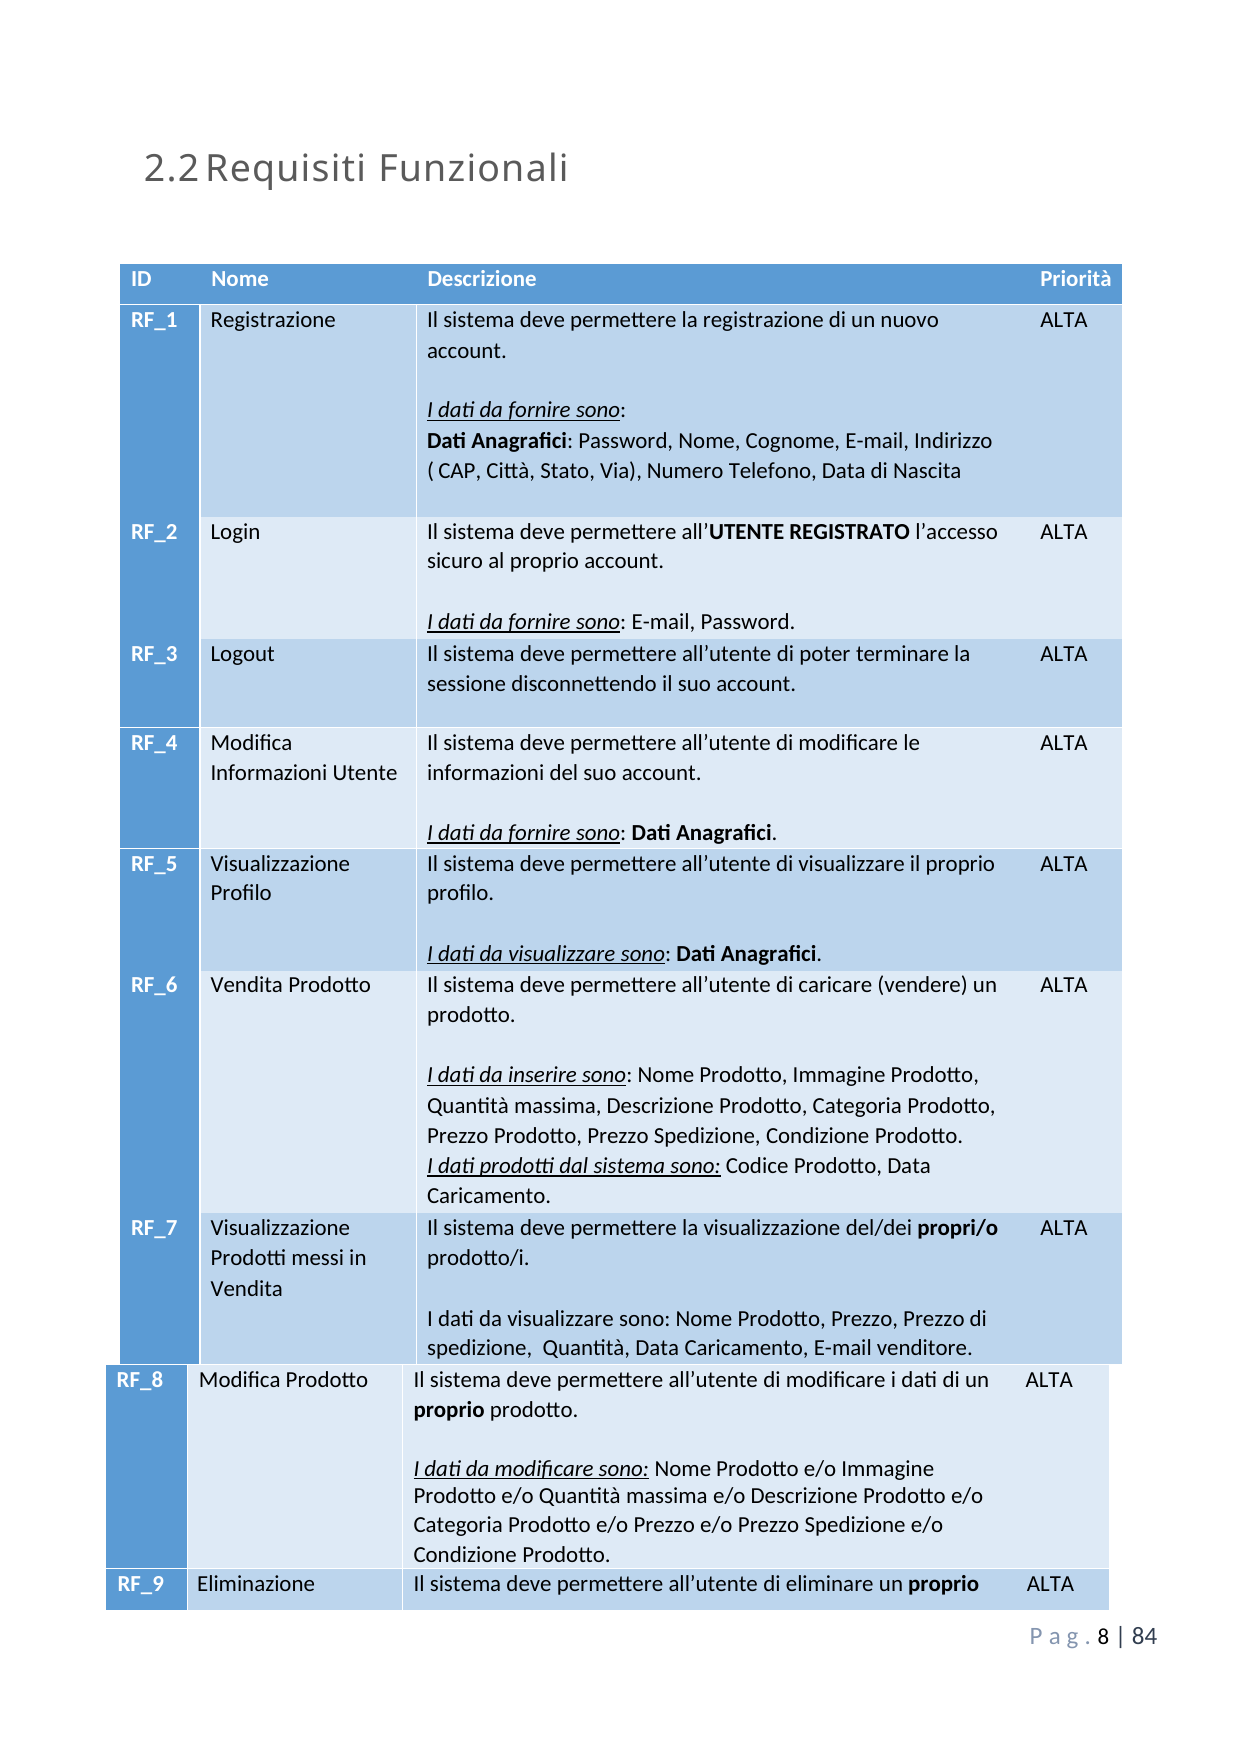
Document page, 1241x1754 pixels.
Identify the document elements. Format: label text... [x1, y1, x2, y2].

table_header Descrizione [416, 264, 1029, 304]
table_cell RF_3 [120, 639, 199, 727]
table_header RF_8 [106, 1365, 187, 1568]
table_cell ALTA [1029, 639, 1122, 727]
subtitle Requisiti Funzionali [144, 142, 1165, 193]
table_cell Visualizzazione Profilo [201, 849, 416, 971]
table_header ID [120, 264, 200, 304]
table_cell ALTA [1029, 305, 1122, 517]
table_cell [403, 1569, 1015, 1610]
table_header Nome [200, 264, 416, 304]
table_cell ALTA [1029, 971, 1122, 1213]
table_cell Logout [201, 639, 416, 727]
table_cell Visualizzazione Prodotti messi in Vendita [201, 1213, 416, 1364]
table_header Priorità [1029, 264, 1122, 304]
table_cell Registrazione [201, 305, 416, 517]
table_cell Login [201, 517, 416, 639]
table_cell Il sistema deve permettere all’utente di modificare le informazioni del suo account. I dati da fornire sono: Dati Anagrafici. [417, 728, 1029, 848]
table_cell ALTA [1029, 728, 1122, 848]
table_cell Il sistema deve permettere all’utente di visualizzare il proprio profilo. I dati da visualizzare sono: Dati Anagrafici. [417, 849, 1029, 971]
table_cell Il sistema deve permettere all’UTENTE REGISTRATO l’accesso sicuro al proprio account. I dati da fornire sono: E-mail, Password. [417, 517, 1029, 639]
table_cell Vendita Prodotto [201, 971, 416, 1213]
table_cell RF_4 [120, 728, 199, 848]
table_cell Modifica Informazioni Utente [201, 728, 416, 848]
table_cell ALTA [1029, 849, 1122, 971]
table_cell RF_9 [106, 1569, 187, 1610]
table_cell ALTA [1015, 1569, 1109, 1610]
table_cell ALTA [1029, 517, 1122, 639]
table_header ALTA [1015, 1365, 1109, 1568]
table_cell RF_1 [120, 305, 199, 517]
table_cell Il sistema deve permettere all’utente di caricare (vendere) un prodotto. I dati da inserire sono: Nome Prodotto, Immagine Prodotto, Quantità massima, Descrizione Prodotto, Categoria Prodotto, Prezzo Prodotto, Prezzo Spedizione, Condizione Prodotto. I dati prodotti dal sistema sono: Codice Prodotto, Data Caricamento. [417, 971, 1029, 1213]
table_cell RF_5 [120, 849, 199, 971]
table_header Modifica Prodotto [188, 1365, 402, 1568]
table_cell Il sistema deve permettere all’utente di poter terminare la sessione disconnettendo il suo account. [417, 639, 1029, 727]
table_cell ALTA [1029, 1213, 1122, 1364]
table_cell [188, 1569, 402, 1610]
table_cell RF_6 [120, 971, 199, 1213]
table_cell RF_2 [120, 517, 199, 639]
table_cell Il sistema deve permettere la registrazione di un nuovo account. I dati da fornire sono: Dati Anagrafici: Password, Nome, Cognome, E-mail, Indirizzo ( CAP, Città, Stato, Via), Numero Telefono, Data di Nascita [417, 305, 1029, 517]
table_header Il sistema deve permettere all’utente di modificare i dati di un proprio prodotto. I dati da modificare sono: Nome Prodotto e/o Immagine Prodotto e/o Quantità massima e/o Descrizione Prodotto e/o Categoria Prodotto e/o Prezzo e/o Prezzo Spedizione e/o Condizione Prodotto. [403, 1365, 1015, 1568]
table_cell RF_7 [120, 1213, 199, 1364]
table_cell Il sistema deve permettere la visualizzazione del/dei propri/o prodotto/i. I dati da visualizzare sono: Nome Prodotto, Prezzo, Prezzo di spedizione, Quantità, Data Caricamento, E-mail venditore. [417, 1213, 1029, 1364]
